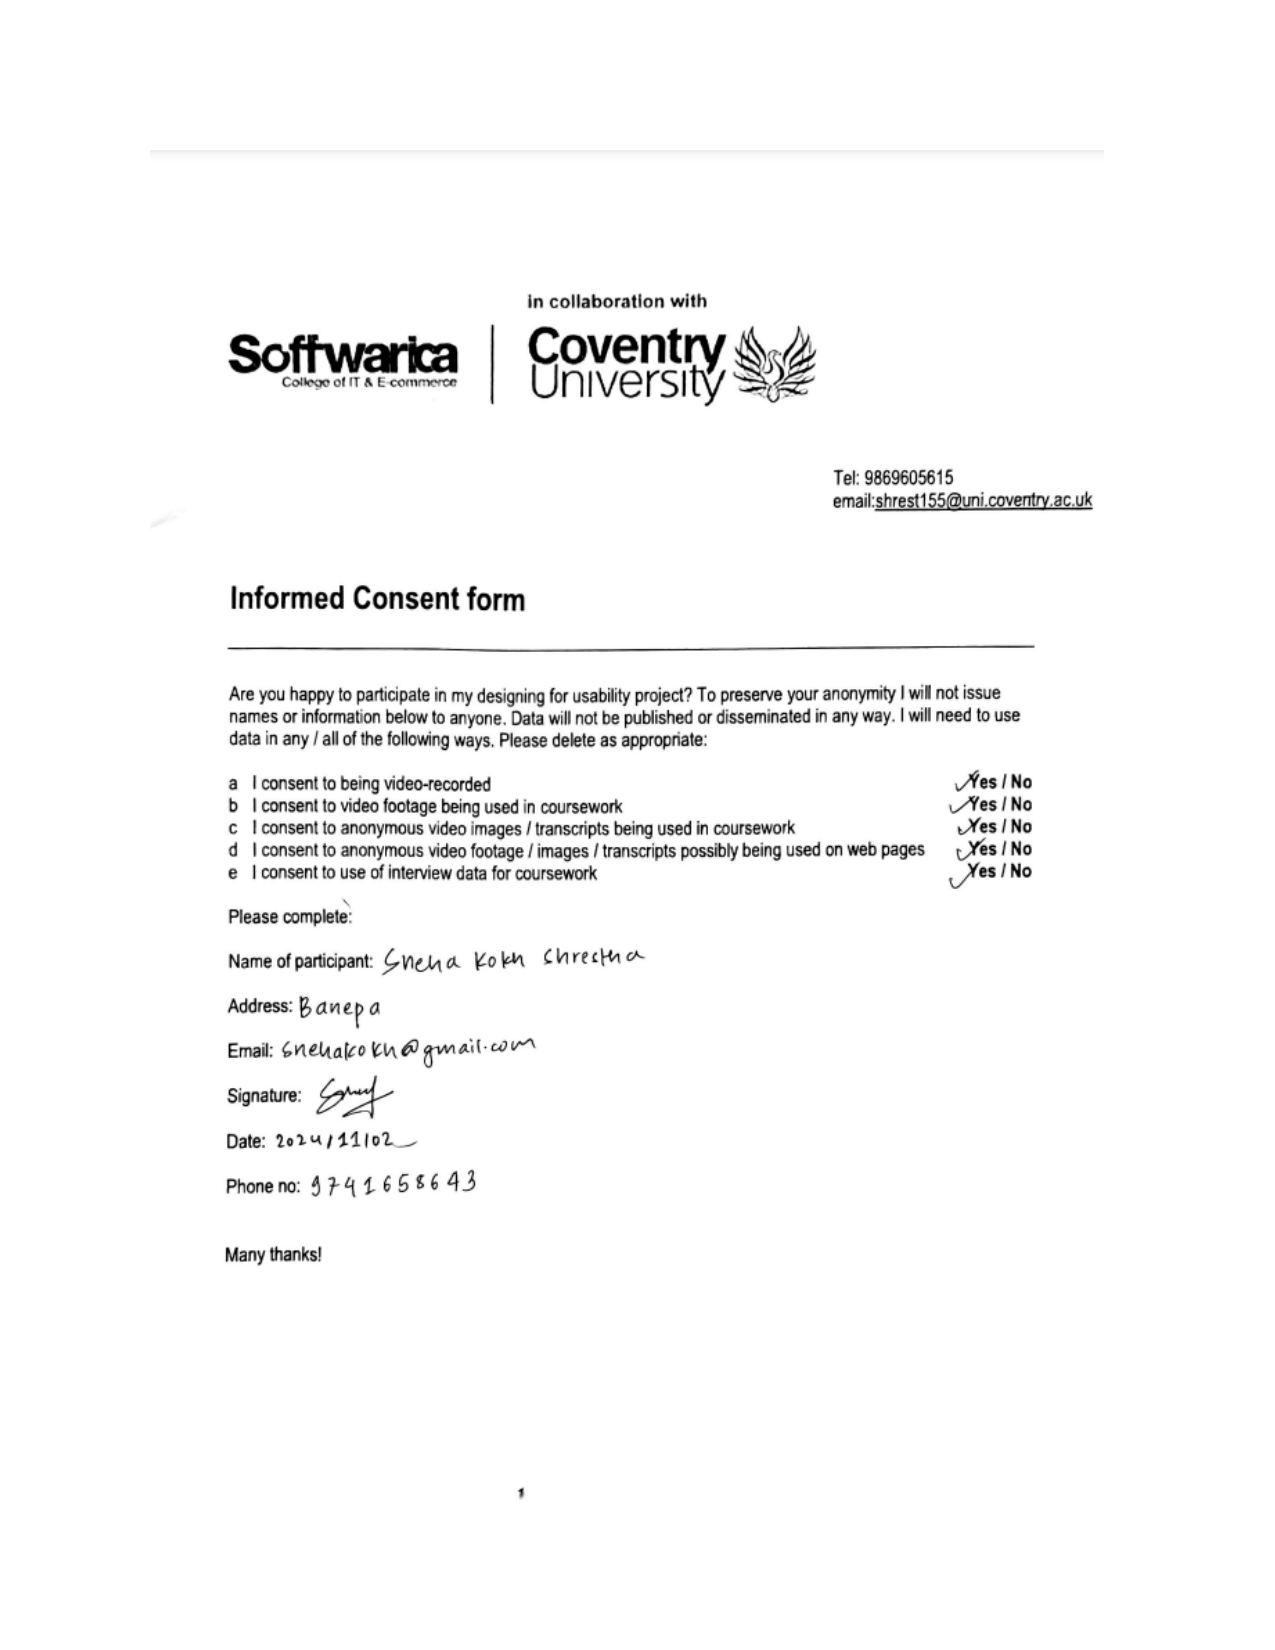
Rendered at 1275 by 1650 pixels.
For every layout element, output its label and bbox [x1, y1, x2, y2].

picture [150, 150, 1104, 1500]
